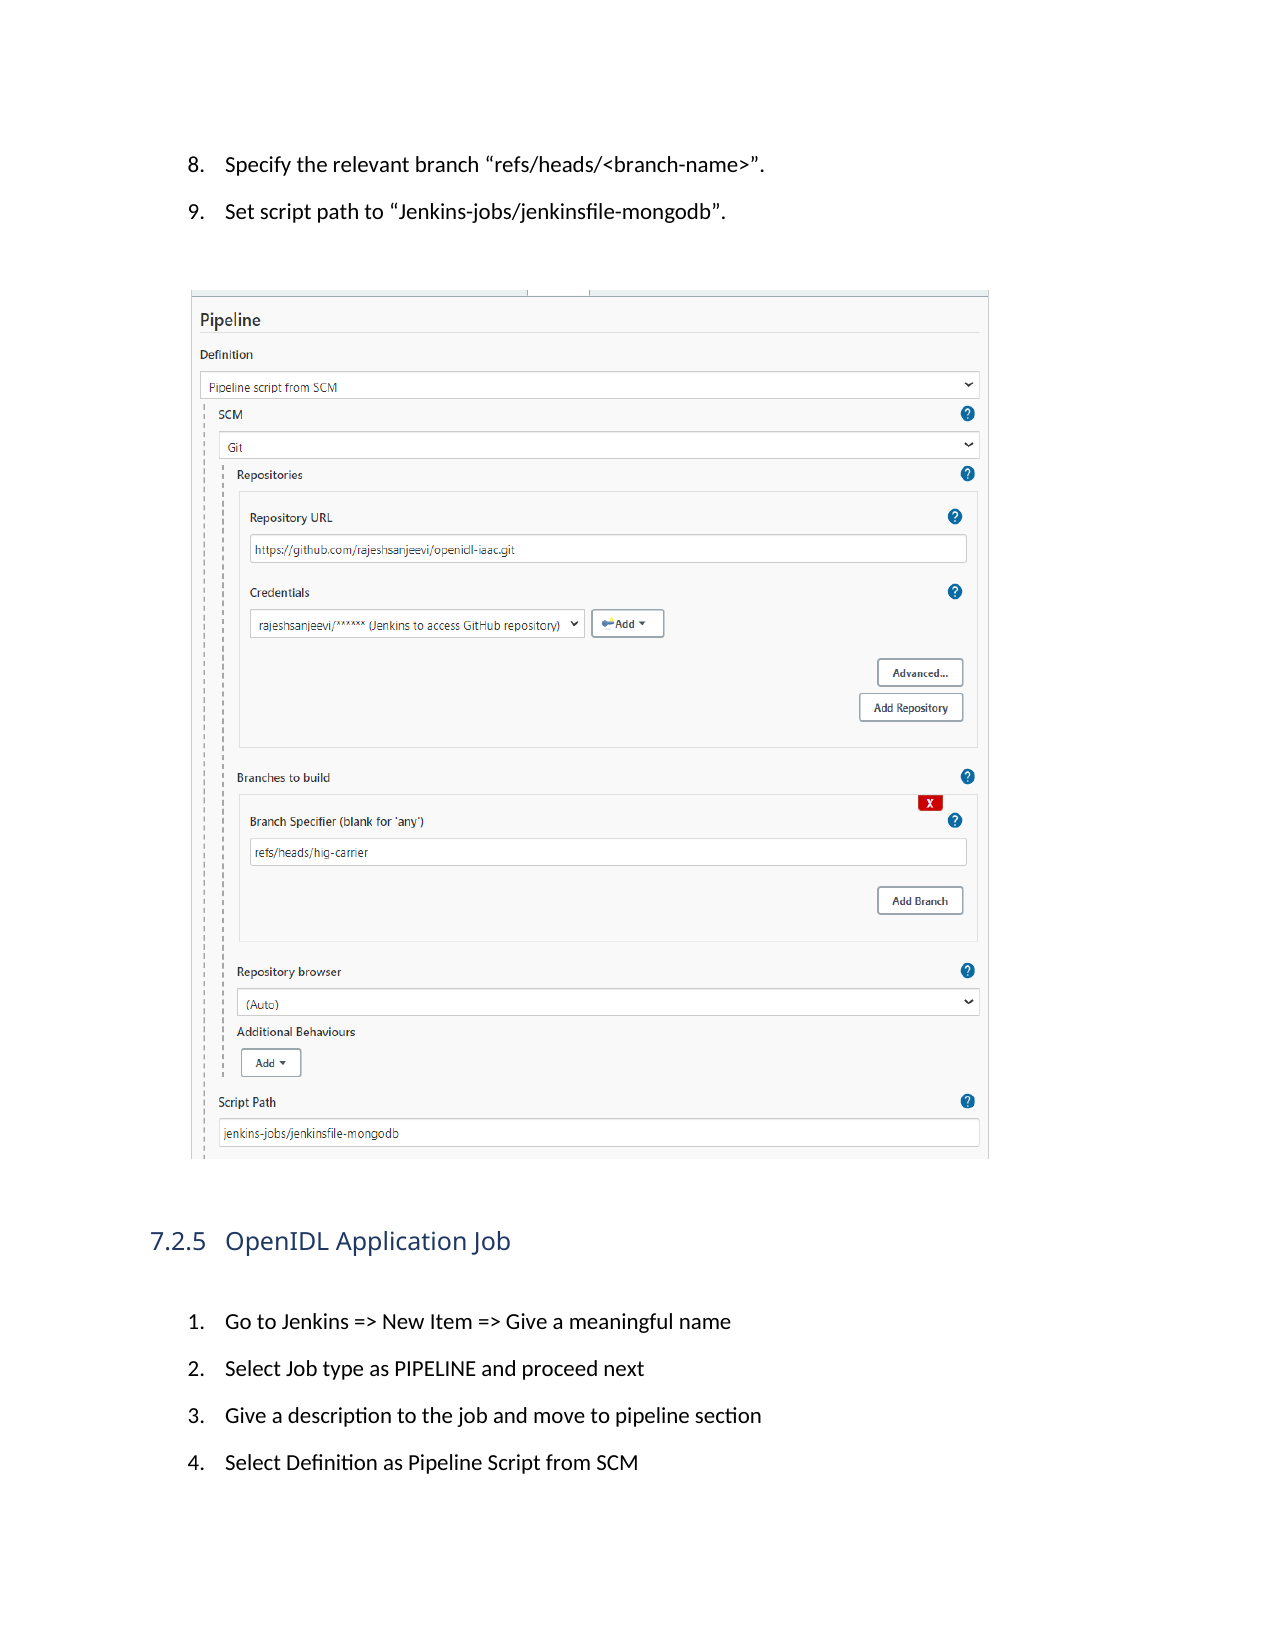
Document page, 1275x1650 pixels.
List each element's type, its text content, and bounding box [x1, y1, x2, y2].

list Give a description to the job and move to pipeline section [187, 1401, 1125, 1429]
picture [187, 290, 1007, 1159]
list Set script path to “Jenkins-jobs/jenkinsfile-mongodb”. [187, 197, 1125, 225]
list Go to Jenkins => New Item => Give a meaningful name [187, 1307, 1125, 1336]
subtitle OpenIDL Application Job [150, 1224, 1125, 1258]
list Select Definition as Pipeline Script from SCM [187, 1448, 1125, 1476]
list Select Job type as PIPELINE and proceed next [187, 1354, 1125, 1382]
list Specify the relevant branch “refs/heads/<branch-name>”. [187, 150, 1125, 178]
